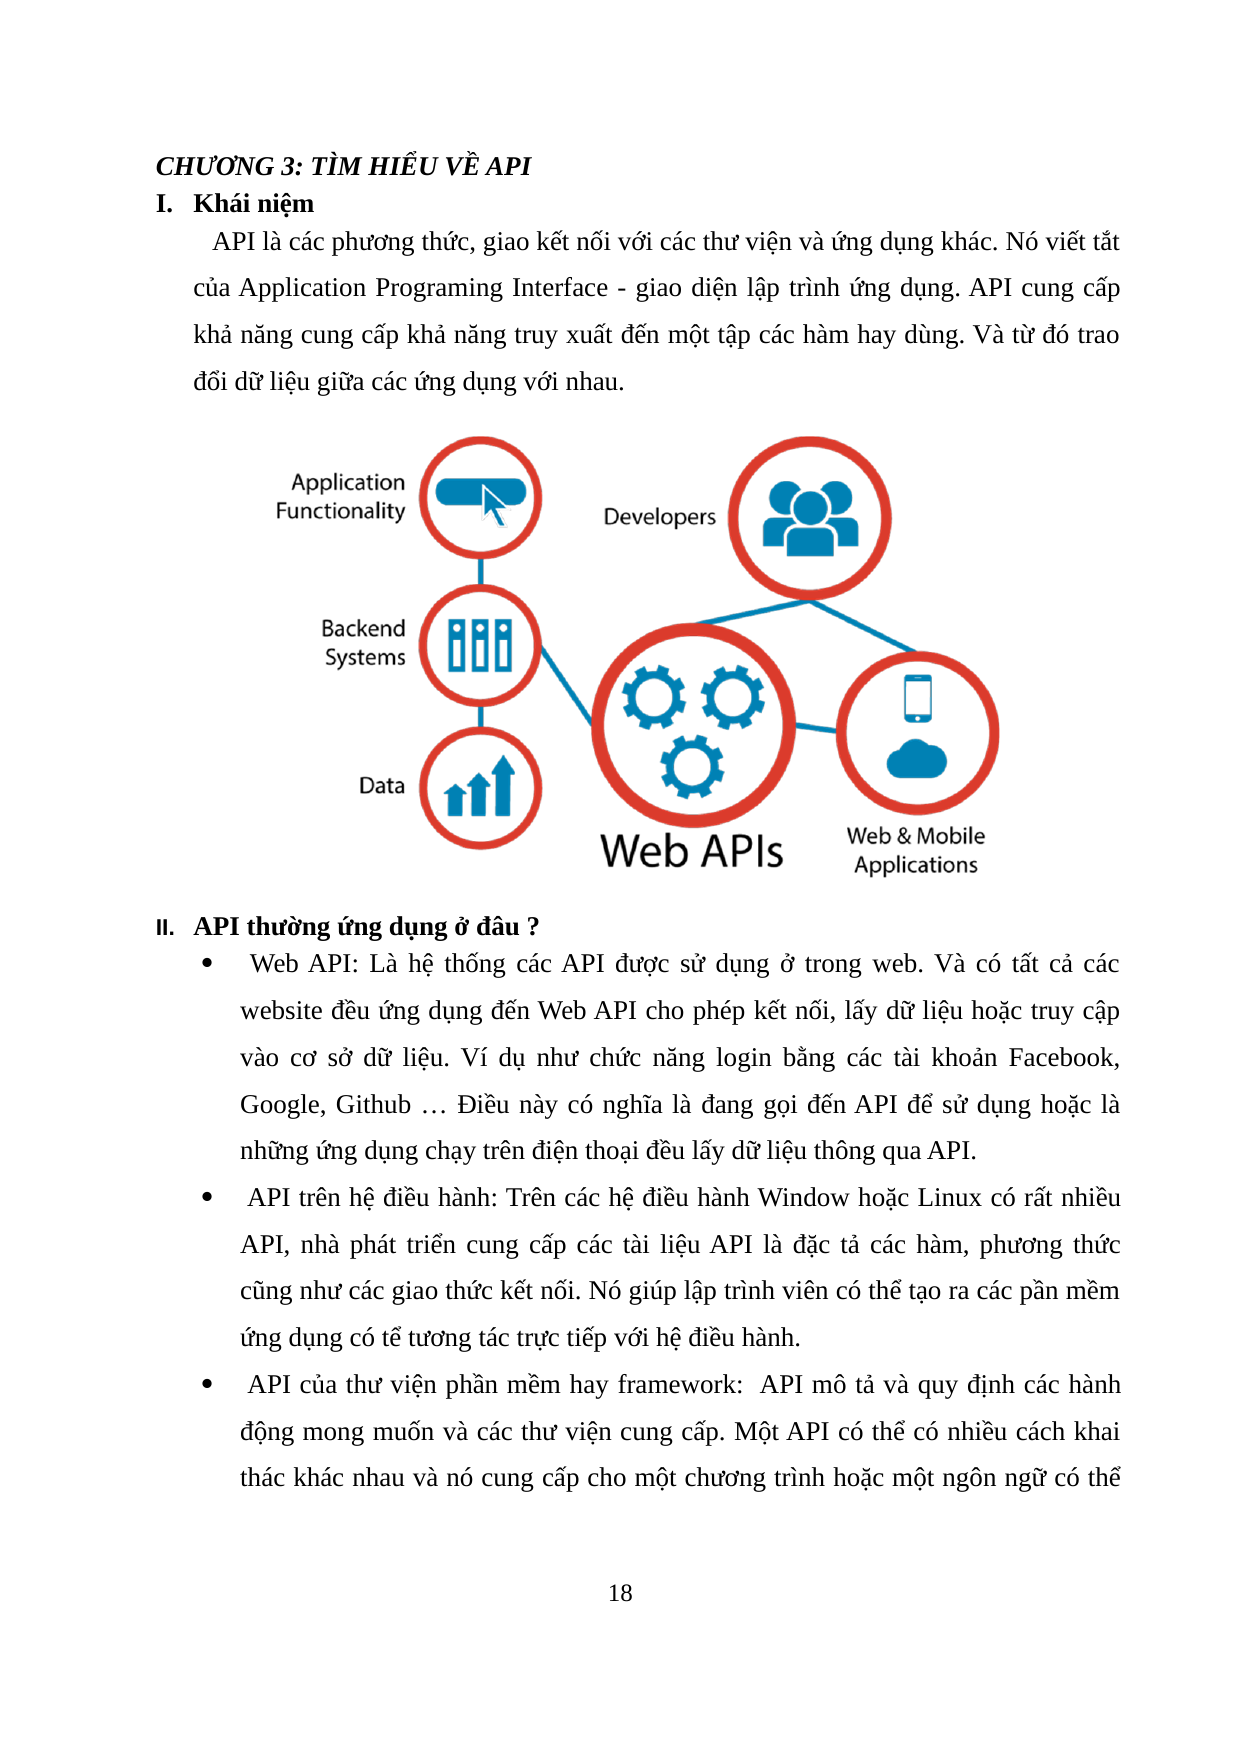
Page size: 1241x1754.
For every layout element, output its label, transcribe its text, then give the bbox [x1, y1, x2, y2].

list API trên hệ điều hành: Trên các hệ điều hành Window hoặc Linux có rất nhiều API, nhà phát triển cung cấp các tài liệu API là đặc tả các hàm, phương thức cũng như các giao thức kết nối. Nó giúp lập trình viên có thể tạo ra các pần mềm ứng dụng có tể tương tác trực tiếp với hệ điều hành. [202, 1181, 1122, 1352]
subtitle I. Khái niệm [156, 187, 1122, 218]
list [202, 1368, 1122, 1492]
subtitle CHƯƠNG 3: TÌM HIỂU VỀ API [156, 150, 1122, 181]
text API là các phương thức, giao kết nối với các thư viện và ứng dụng khác. Nó viết tắt của Application Programing Interface - giao diện lập trình ứng dụng. API cung cấp khả năng cung cấp khả năng truy xuất đến một tập các hàm hay dùng. Và từ đó trao đổi dữ liệu giữa các ứng dụng với nhau. [193, 225, 1122, 396]
picture [193, 411, 1108, 890]
list Web API: Là hệ thống các API được sử dụng ở trong web. Và có tất cả các website đều ứng dụng đến Web API cho phép kết nối, lấy dữ liệu hoặc truy cập vào cơ sở dữ liệu. Ví dụ như chức năng login bằng các tài khoản Facebook, Google, Github … Điều này có nghĩa là đang gọi đến API để sử dụng hoặc là những ứng dụng chạy trên điện thoại đều lấy dữ liệu thông qua API. [202, 948, 1122, 1166]
subtitle II. API thường ứng dụng ở đâu ? [156, 910, 1122, 941]
